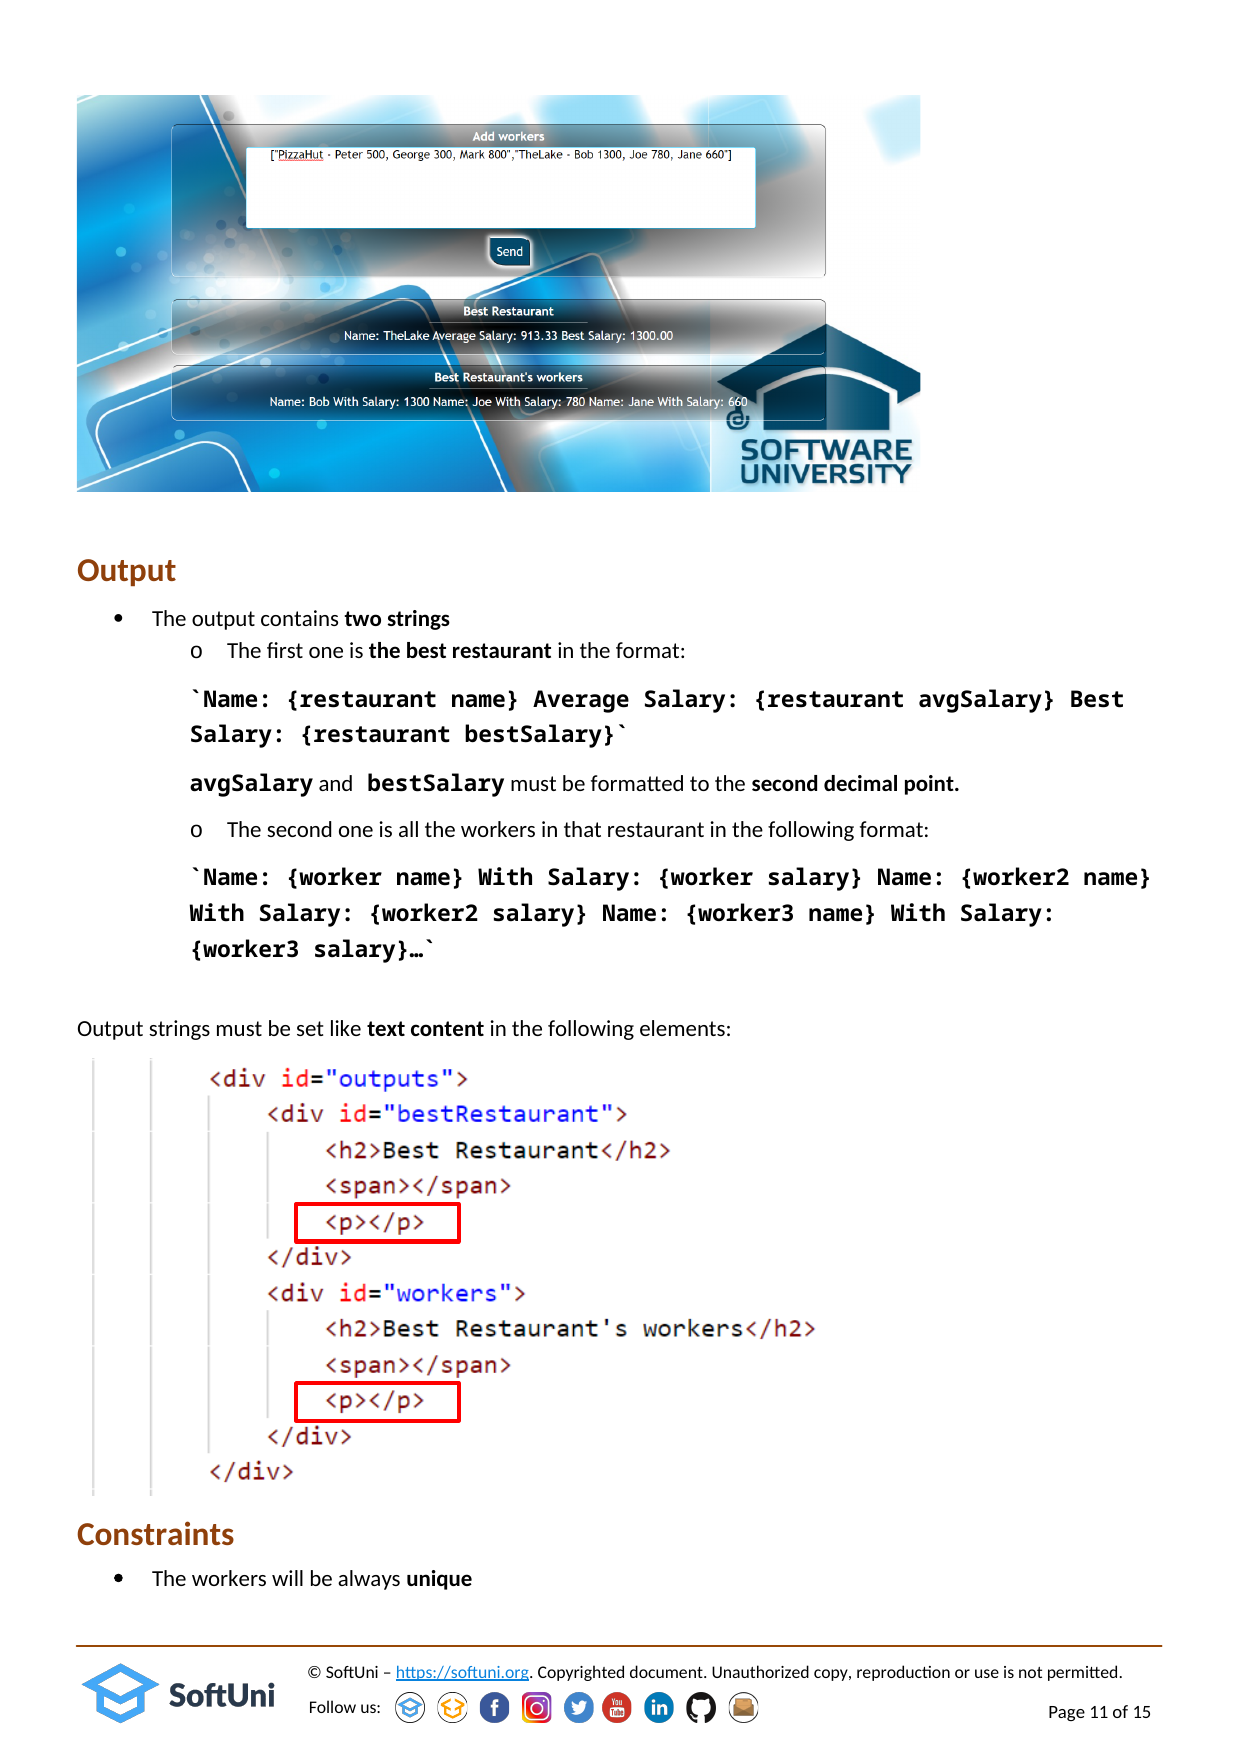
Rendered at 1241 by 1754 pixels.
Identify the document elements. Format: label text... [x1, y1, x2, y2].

picture [728, 1692, 759, 1723]
list The first one is the best restaurant in the format: [189, 636, 1163, 666]
picture [602, 1692, 632, 1723]
picture [644, 1714, 653, 1723]
text `Name: {worker name} With Salary: {worker salary} Name: {worker2 name} With Salary: {worker2 salary} Name: {worker3 name} With Salary: {worker3 salary}…` [189, 861, 1163, 964]
picture [564, 1692, 594, 1723]
text `Name: {restaurant name} Average Salary: {restaurant avgSalary} Best Salary: {restaurant bestSalary}` [189, 682, 1163, 750]
list The workers will be always unique [114, 1564, 1163, 1592]
picture [395, 1692, 425, 1723]
picture [665, 1692, 674, 1701]
picture [522, 1692, 552, 1723]
list The second one is all the workers in that restaurant in the following format: [189, 815, 1163, 844]
picture [644, 1692, 653, 1701]
text avgSalary and bestSalary must be formatted to the second decimal point. [189, 767, 1163, 798]
list The output contains two strings [114, 604, 1163, 632]
picture [658, 1705, 667, 1714]
picture [75, 1658, 281, 1729]
text Output strings must be set like text content in the following elements: [77, 982, 1163, 1042]
picture [318, 420, 326, 428]
picture [479, 1692, 510, 1723]
picture [76, 95, 921, 492]
picture [686, 1692, 716, 1723]
picture [76, 1058, 942, 1496]
picture [271, 470, 278, 476]
picture [665, 1714, 674, 1723]
picture [437, 1692, 468, 1723]
subtitle Output [77, 549, 1163, 590]
subtitle Constraints [77, 1513, 1163, 1553]
